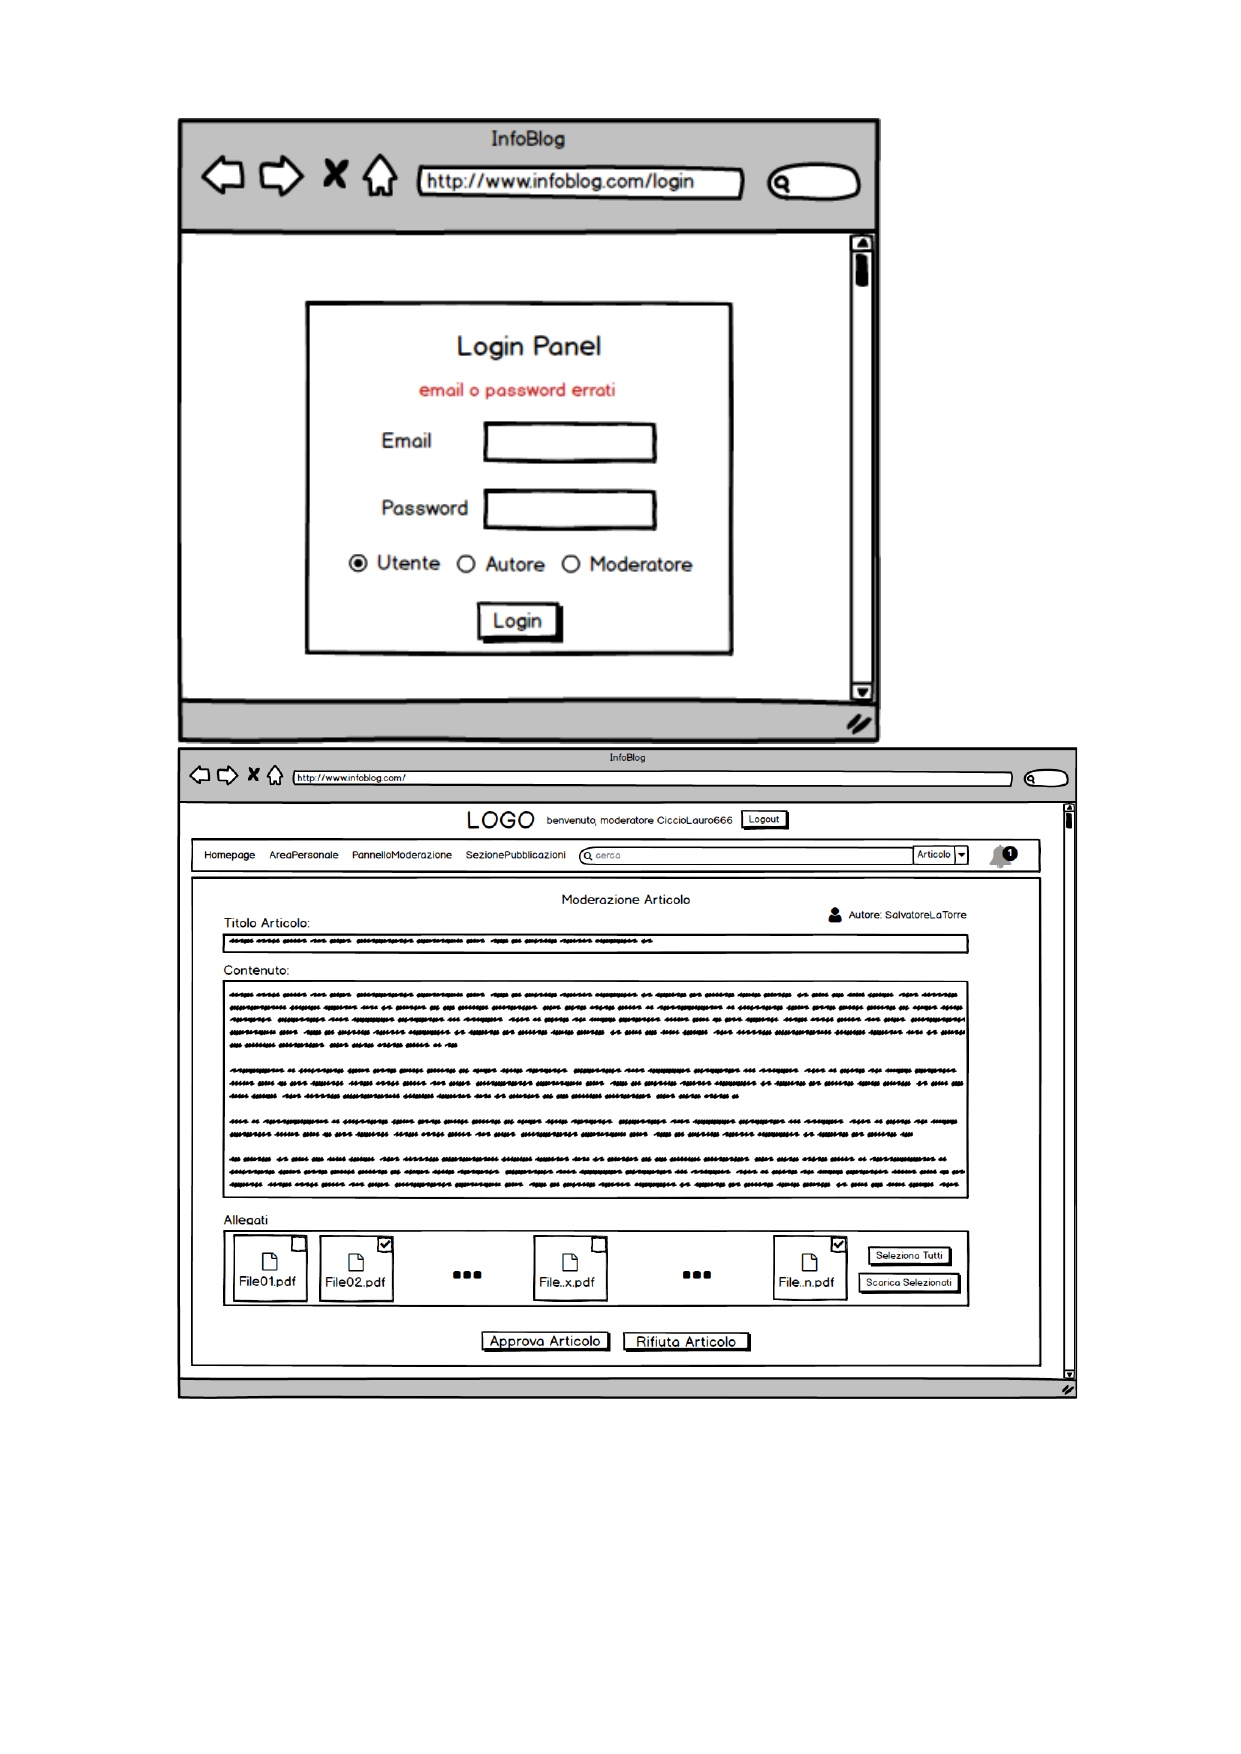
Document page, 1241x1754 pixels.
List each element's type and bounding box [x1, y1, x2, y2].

picture [177, 118, 881, 744]
picture [177, 747, 1078, 1399]
